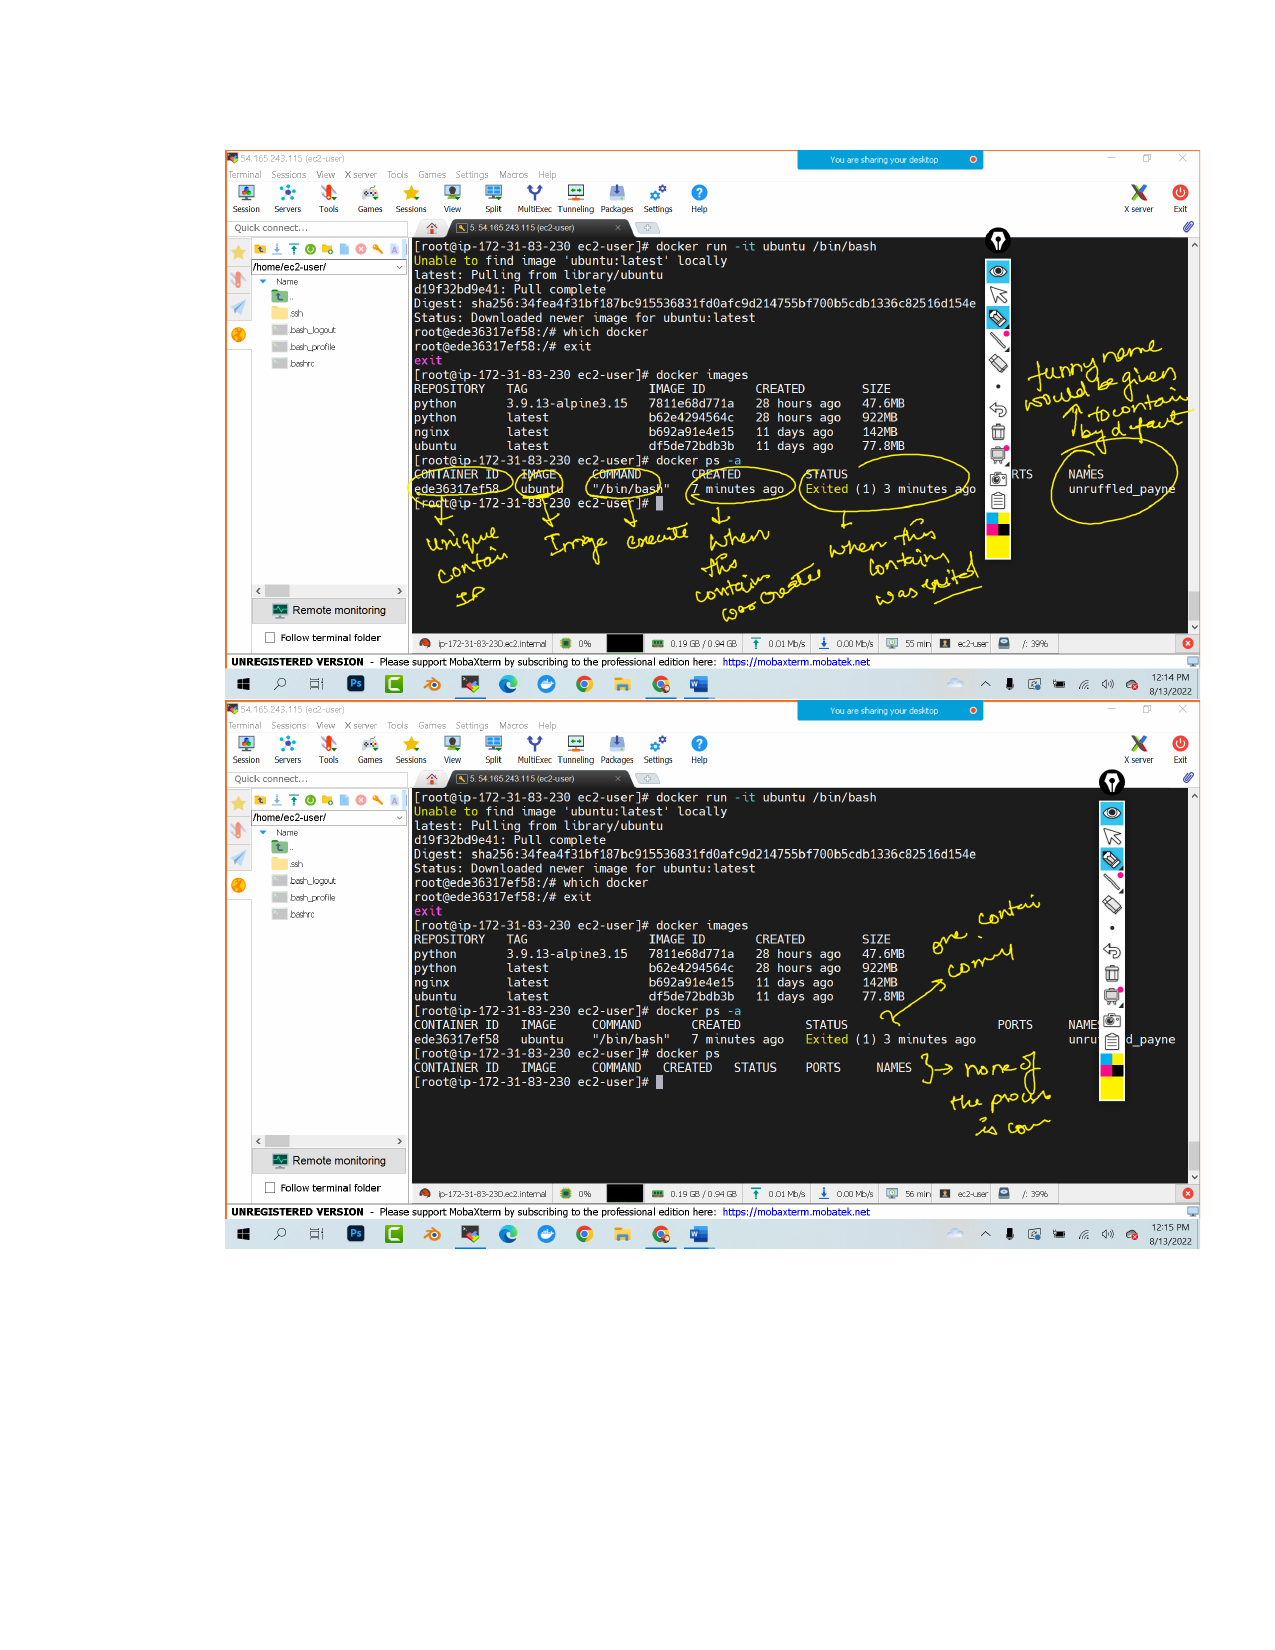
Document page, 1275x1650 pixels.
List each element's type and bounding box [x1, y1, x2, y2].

picture [225, 150, 1200, 699]
picture [225, 700, 1200, 1249]
